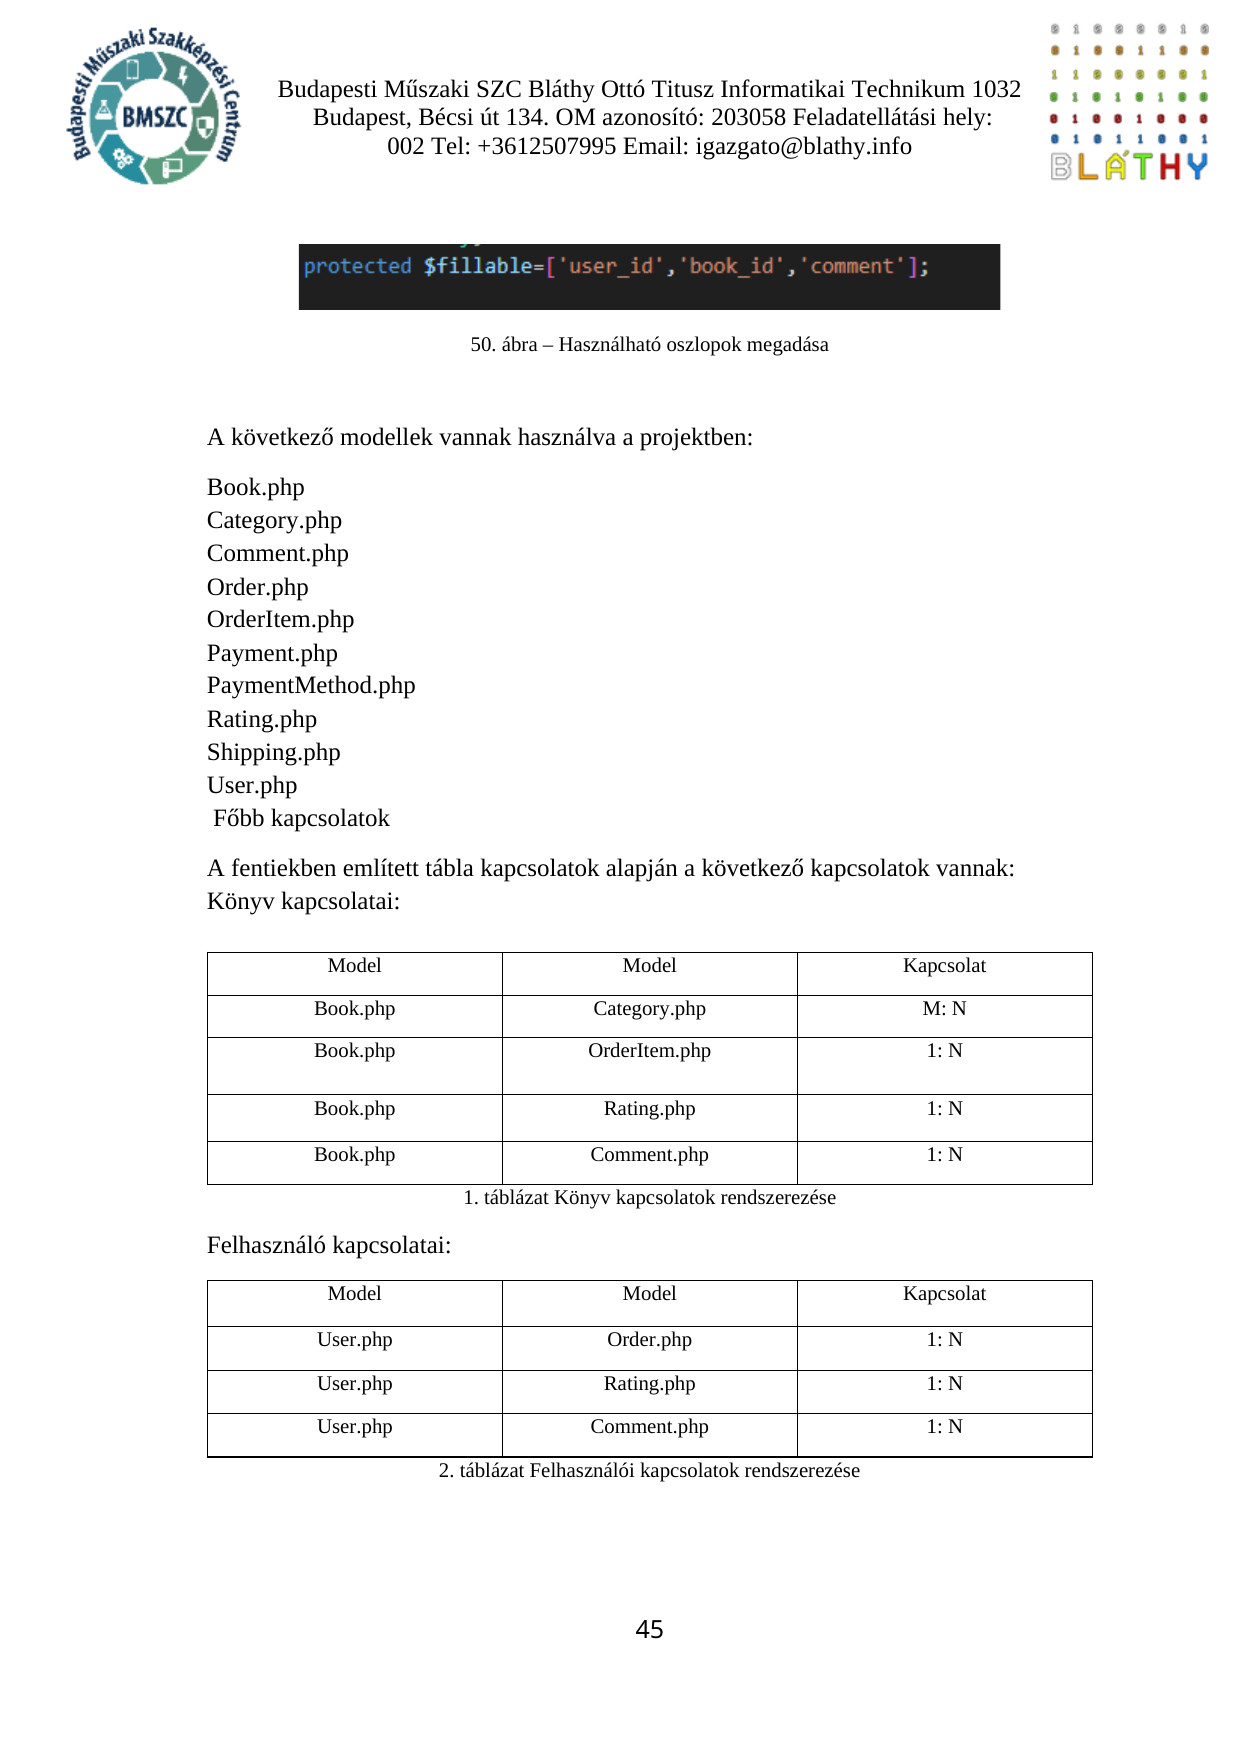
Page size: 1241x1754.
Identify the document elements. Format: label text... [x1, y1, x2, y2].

text 1. táblázat Könyv kapcsolatok rendszerezése [207, 1185, 1093, 1209]
text OrderItem.php [207, 604, 1093, 633]
text Shipping.php [207, 737, 1093, 765]
table_cell Comment.php [503, 1414, 797, 1456]
text 50. ábra – Használható oszlopok megadása [207, 332, 1093, 356]
table_cell 1: N [798, 1414, 1092, 1456]
picture [36, 7, 279, 210]
text A következő modellek vannak használva a projektben: [207, 422, 1093, 451]
text Rating.php [207, 704, 1093, 732]
table_cell 1: N [798, 1095, 1092, 1141]
text Felhasználó kapcsolatai: [207, 1230, 1093, 1259]
text A fentiekben említett tábla kapcsolatok alapján a következő kapcsolatok vannak: [207, 853, 1093, 881]
table_cell 1: N [798, 1142, 1092, 1184]
table_header Model [503, 953, 797, 995]
text Category.php [207, 506, 1093, 534]
table_header Kapcsolat [798, 1281, 1092, 1326]
table_cell Book.php [208, 1142, 502, 1184]
text 2. táblázat Felhasználói kapcsolatok rendszerezése [207, 1458, 1093, 1482]
table_cell Book.php [208, 996, 502, 1037]
text Könyv kapcsolatai: [207, 886, 1093, 914]
text Comment.php [207, 538, 1093, 567]
table_cell User.php [208, 1371, 502, 1413]
table_cell User.php [208, 1327, 502, 1370]
table_cell Book.php [208, 1095, 502, 1141]
picture [298, 244, 1001, 310]
text PaymentMethod.php [207, 671, 1093, 699]
table_header Model [503, 1281, 797, 1326]
text Order.php [207, 572, 1093, 600]
table_header Model [208, 1281, 502, 1326]
table_cell M: N [798, 996, 1092, 1037]
text Főbb kapcsolatok [207, 803, 1093, 831]
table_cell Comment.php [503, 1142, 797, 1184]
table_cell User.php [208, 1414, 502, 1456]
picture [1045, 20, 1219, 187]
table_header Model [208, 953, 502, 995]
table_cell Rating.php [503, 1095, 797, 1141]
table_cell Rating.php [503, 1371, 797, 1413]
table_cell 1: N [798, 1371, 1092, 1413]
table_cell Order.php [503, 1327, 797, 1370]
table_header Kapcsolat [798, 953, 1092, 995]
table_cell 1: N [798, 1327, 1092, 1370]
text Payment.php [207, 638, 1093, 666]
table_cell OrderItem.php [503, 1038, 797, 1094]
table_cell Category.php [503, 996, 797, 1037]
table_cell Book.php [208, 1038, 502, 1094]
table_cell 1: N [798, 1038, 1092, 1094]
text Book.php [207, 472, 1093, 501]
text User.php [207, 770, 1093, 798]
